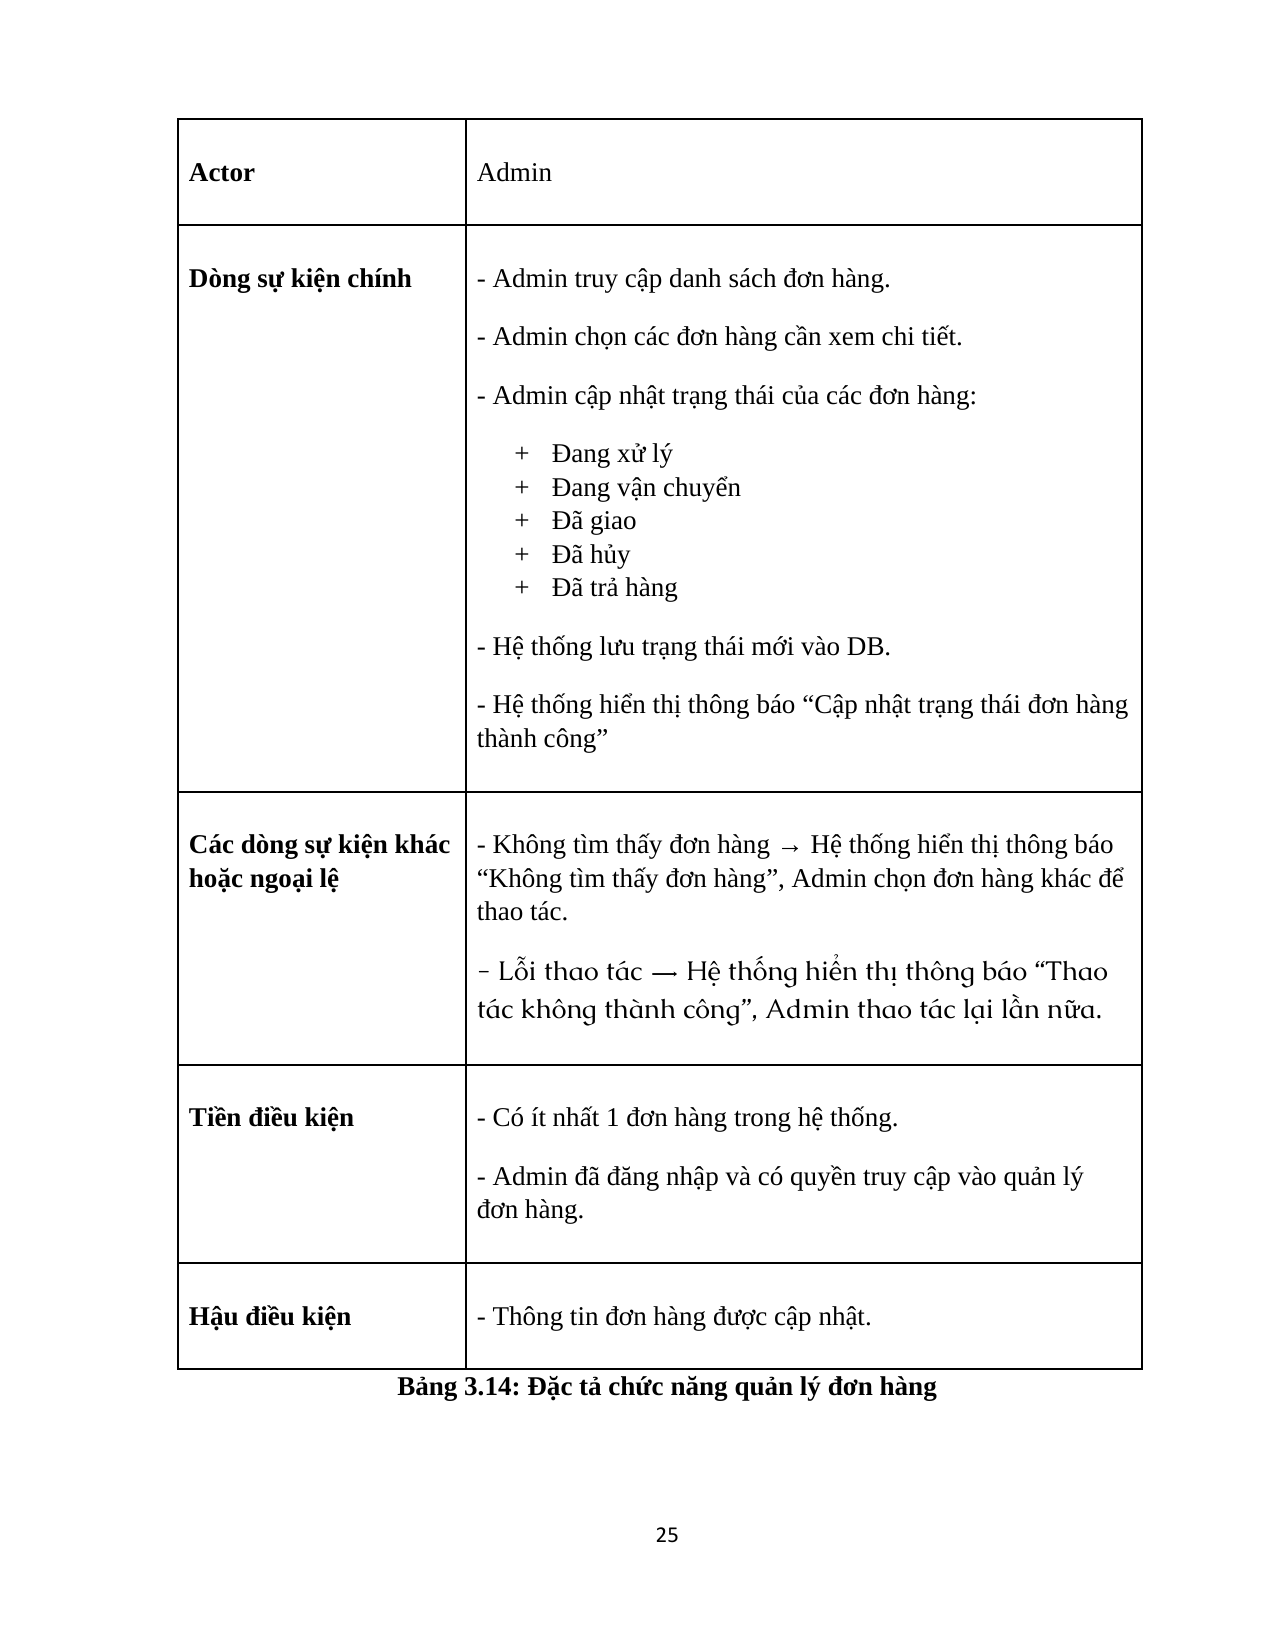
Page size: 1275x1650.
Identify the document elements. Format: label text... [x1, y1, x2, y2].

table_cell Tiền điều kiện [179, 1066, 465, 1262]
table_cell - Admin truy cập danh sách đơn hàng. - Admin chọn các đơn hàng cần xem chi tiết. - Admin cập nhật trạng thái của các đơn hàng: Đang xử lý Đang vận chuyển Đã giao Đã hủy Đã trả hàng - Hệ thống lưu trạng thái mới vào DB. - Hệ thống hiển thị thông báo “Cập nhật trạng thái đơn hàng thành công” [467, 226, 1141, 791]
table_cell - Thông tin đơn hàng được cập nhật. [467, 1264, 1141, 1368]
table_cell Các dòng sự kiện khác hoặc ngoại lệ [179, 793, 465, 1064]
text Bảng 3.14: Đặc tả chức năng quản lý đơn hàng [177, 1370, 1157, 1402]
table_cell - Không tìm thấy đơn hàng → Hệ thống hiển thị thông báo “Không tìm thấy đơn hàng”, Admin chọn đơn hàng khác để thao tác. - Lỗi thao tác → Hệ thống hiển thị thông báo “Thao tác không thành công”, Admin thao tác lại lần nữa. [467, 793, 1141, 1064]
table_cell Hậu điều kiện [179, 1264, 465, 1368]
table_cell Admin [467, 120, 1141, 224]
table_cell Actor [179, 120, 465, 224]
table_cell - Có ít nhất 1 đơn hàng trong hệ thống. - Admin đã đăng nhập và có quyền truy cập vào quản lý đơn hàng. [467, 1066, 1141, 1262]
table_cell Dòng sự kiện chính [179, 226, 465, 791]
